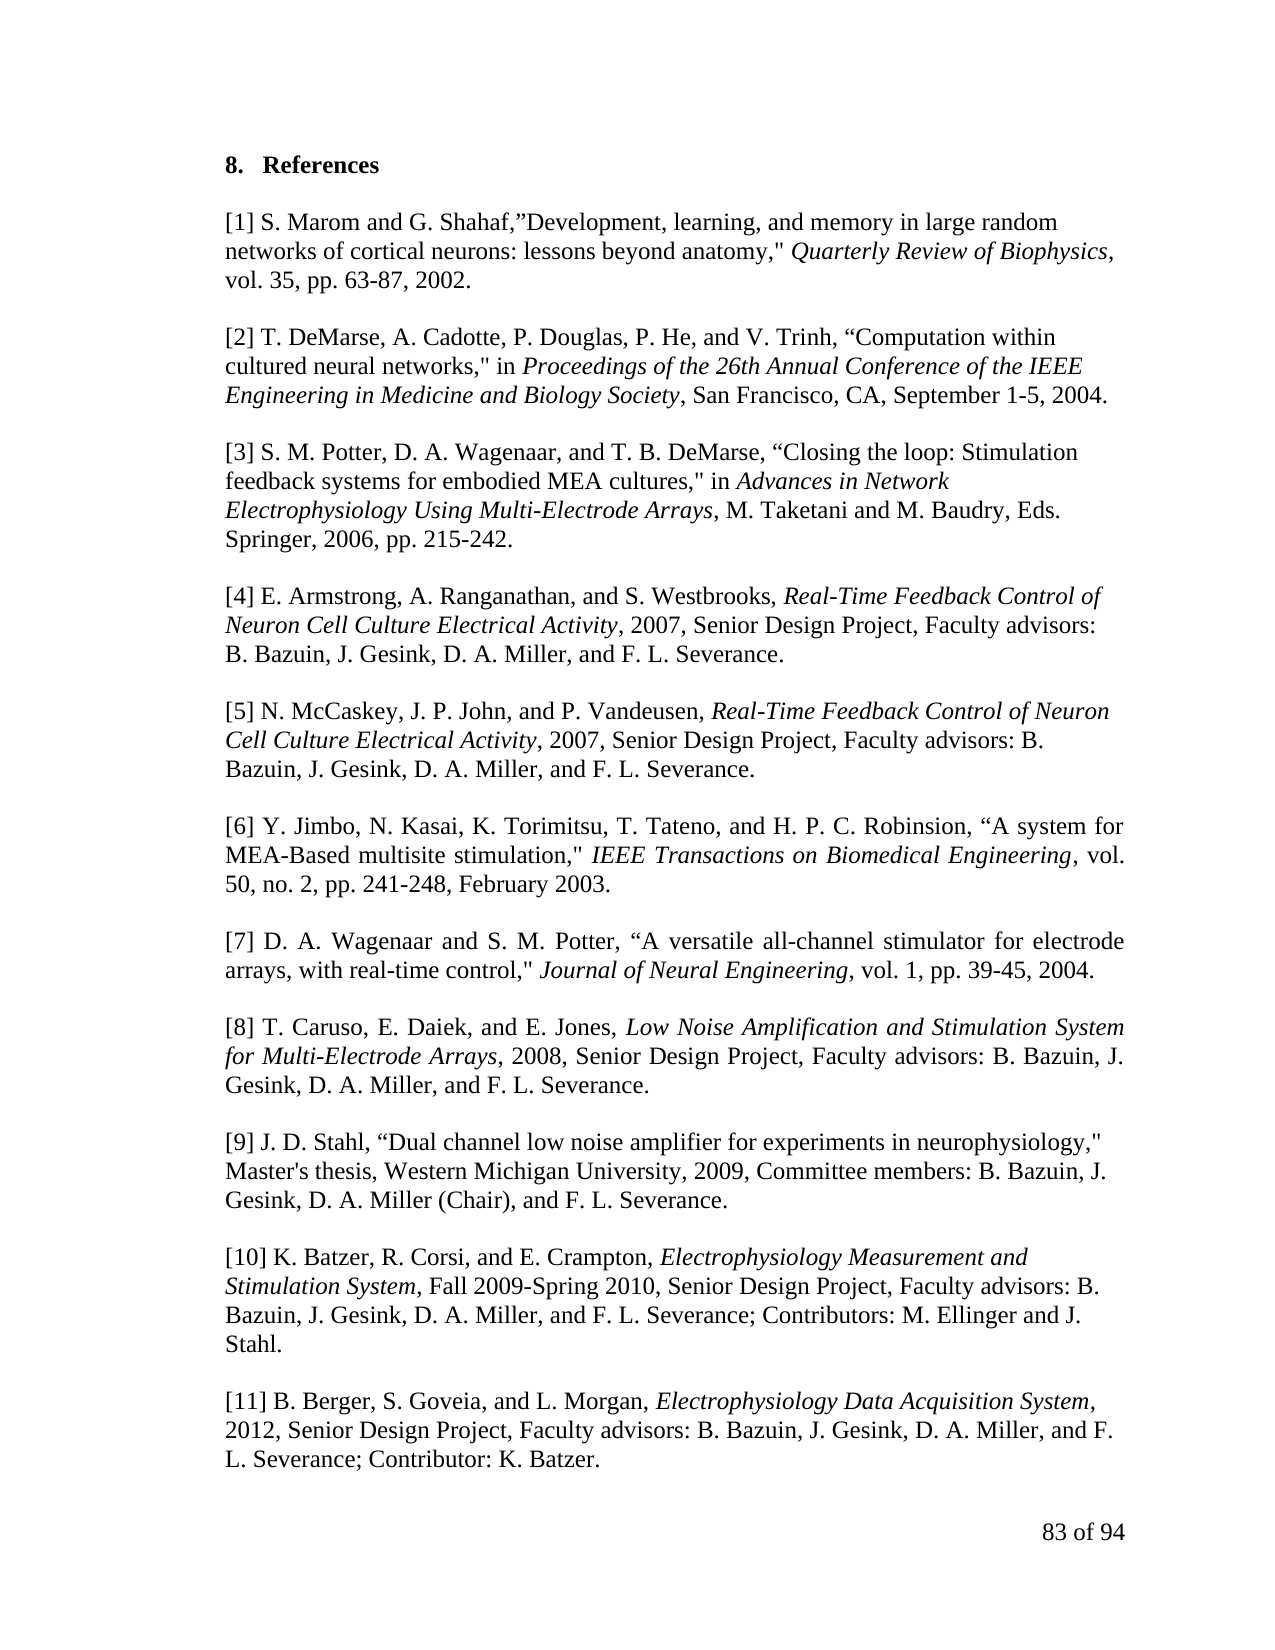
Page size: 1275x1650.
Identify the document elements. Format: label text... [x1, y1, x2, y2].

text [5] N. McCaskey, J. P. John, and P. Vandeusen, Real-Time Feedback Control of Neuron Cell Culture Electrical Activity, 2007, Senior Design Project, Faculty advisors: B. Bazuin, J. Gesink, D. A. Miller, and F. L. Severance. [225, 696, 1125, 782]
subtitle References [225, 150, 1125, 179]
text [7] D. A. Wagenaar and S. M. Potter, “A versatile all-channel stimulator for electrode arrays, with real-time control," Journal of Neural Engineering, vol. 1, pp. 39-45, 2004. [225, 926, 1125, 984]
text Neuron Cell Culture Electrical Activity, 2007, Senior Design Project, Faculty advisors: [225, 610, 1125, 639]
text [11] B. Berger, S. Goveia, and L. Morgan, Electrophysiology Data Acquisition System, 2012, Senior Design Project, Faculty advisors: B. Bazuin, J. Gesink, D. A. Miller, and F. L. Severance; Contributor: K. Batzer. [225, 1386, 1125, 1472]
text [9] J. D. Stahl, “Dual channel low noise amplifier for experiments in neurophysiology," Master's thesis, Western Michigan University, 2009, Committee members: B. Bazuin, J. Gesink, D. A. Miller (Chair), and F. L. Severance. [225, 1127, 1125, 1214]
text [1] S. Marom and G. Shahaf,”Development, learning, and memory in large random networks of cortical neurons: lessons beyond anatomy," Quarterly Review of Biophysics, vol. 35, pp. 63-87, 2002. [225, 207, 1125, 294]
text [4] E. Armstrong, A. Ranganathan, and S. Westbrooks, Real-Time Feedback Control of [225, 581, 1125, 610]
text [3] S. M. Potter, D. A. Wagenaar, and T. B. DeMarse, “Closing the loop: Stimulation feedback systems for embodied MEA cultures," in Advances in Network Electrophysiology Using Multi-Electrode Arrays, M. Taketani and M. Baudry, Eds. Springer, 2006, pp. 215-242. [225, 437, 1125, 552]
text [10] K. Batzer, R. Corsi, and E. Crampton, Electrophysiology Measurement and Stimulation System, Fall 2009-Spring 2010, Senior Design Project, Faculty advisors: B. Bazuin, J. Gesink, D. A. Miller, and F. L. Severance; Contributors: M. Ellinger and J. Stahl. [225, 1242, 1125, 1357]
text B. Bazuin, J. Gesink, D. A. Miller, and F. L. Severance. [225, 639, 1125, 667]
text [2] T. DeMarse, A. Cadotte, P. Douglas, P. He, and V. Trinh, “Computation within cultured neural networks," in Proceedings of the 26th Annual Conference of the IEEE Engineering in Medicine and Biology Society, San Francisco, CA, September 1-5, 2004. [225, 322, 1125, 409]
text [6] Y. Jimbo, N. Kasai, K. Torimitsu, T. Tateno, and H. P. C. Robinsion, “A system for MEA-Based multisite stimulation," IEEE Transactions on Biomedical Engineering, vol. 50, no. 2, pp. 241-248, February 2003. [225, 811, 1125, 897]
text [8] T. Caruso, E. Daiek, and E. Jones, Low Noise Amplification and Stimulation System for Multi-Electrode Arrays, 2008, Senior Design Project, Faculty advisors: B. Bazuin, J. Gesink, D. A. Miller, and F. L. Severance. [225, 1012, 1125, 1099]
